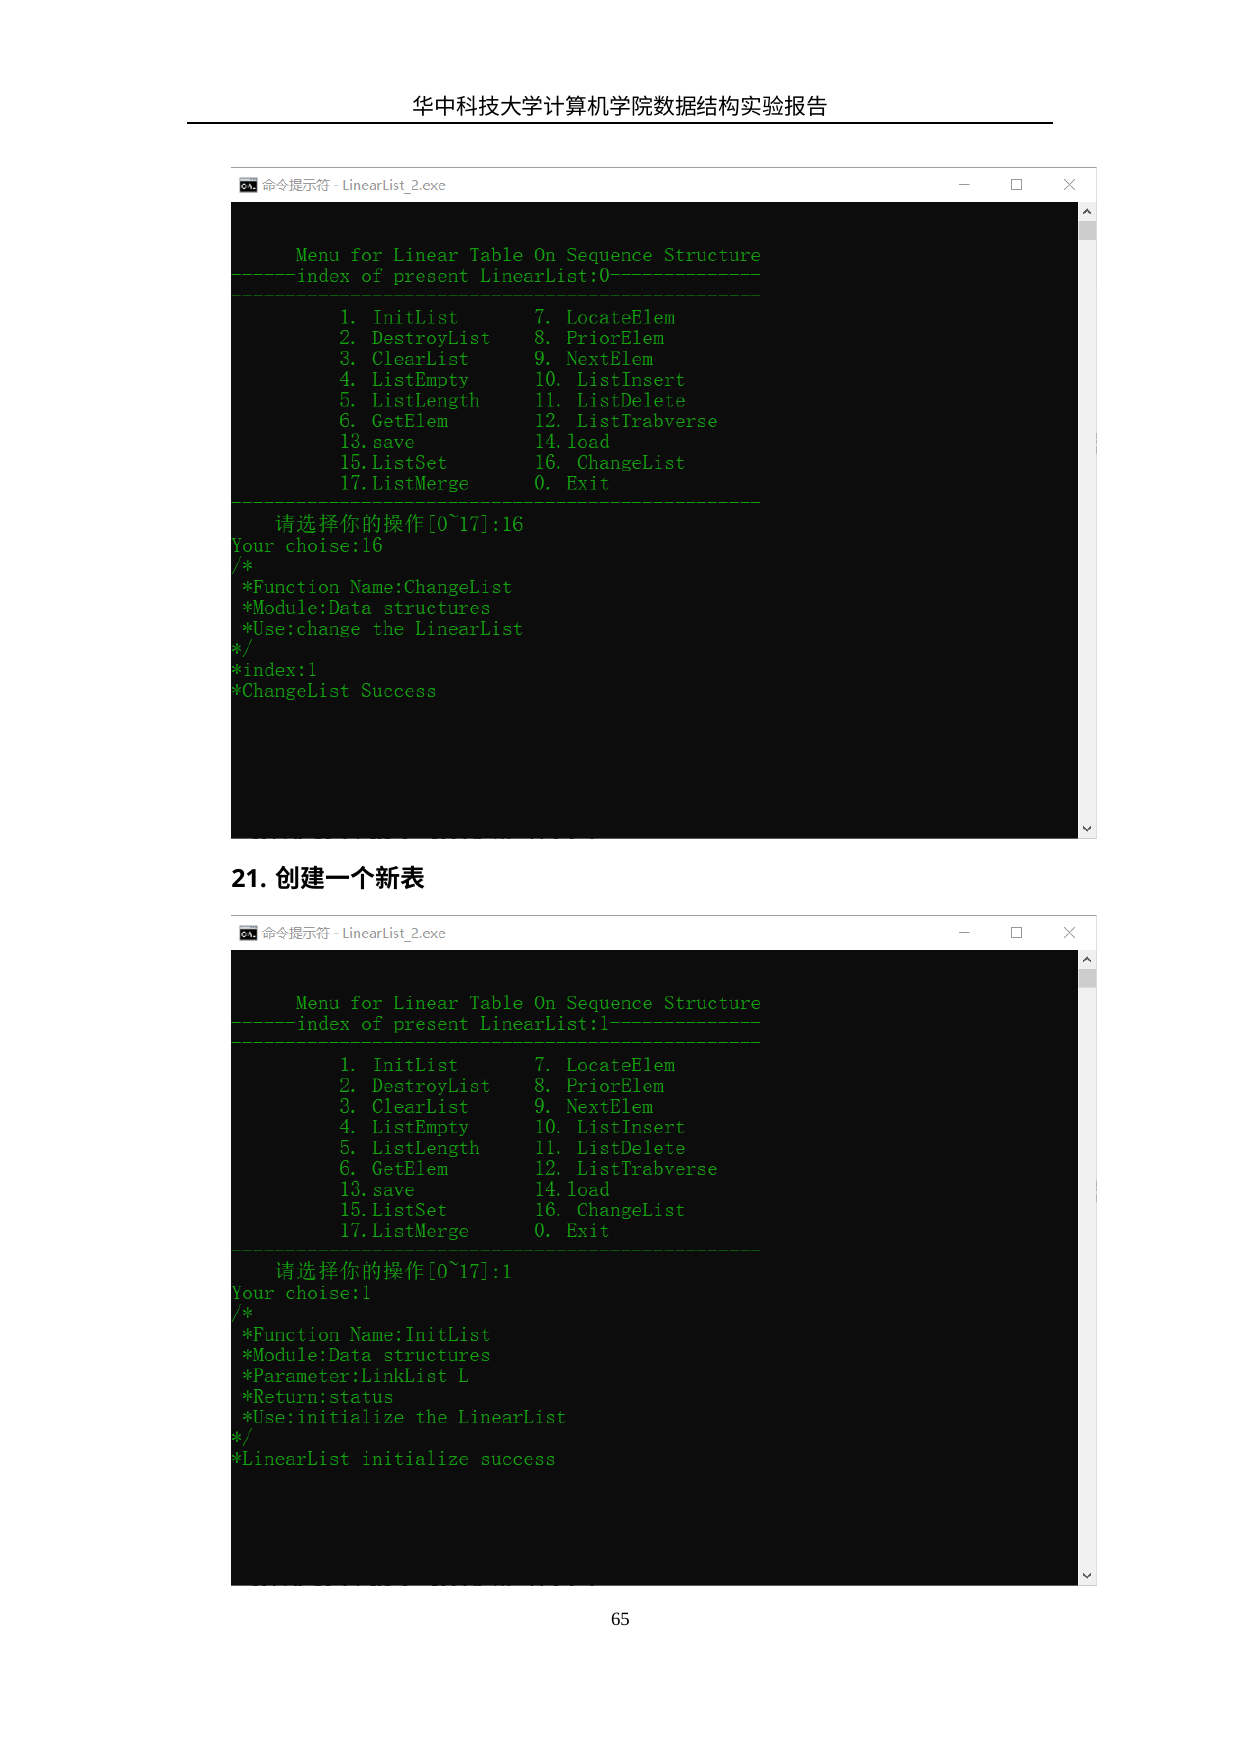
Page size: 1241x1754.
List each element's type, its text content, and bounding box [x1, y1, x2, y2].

list 创建一个新表 [187, 844, 1053, 909]
picture [231, 915, 1097, 1586]
picture [231, 167, 1097, 839]
